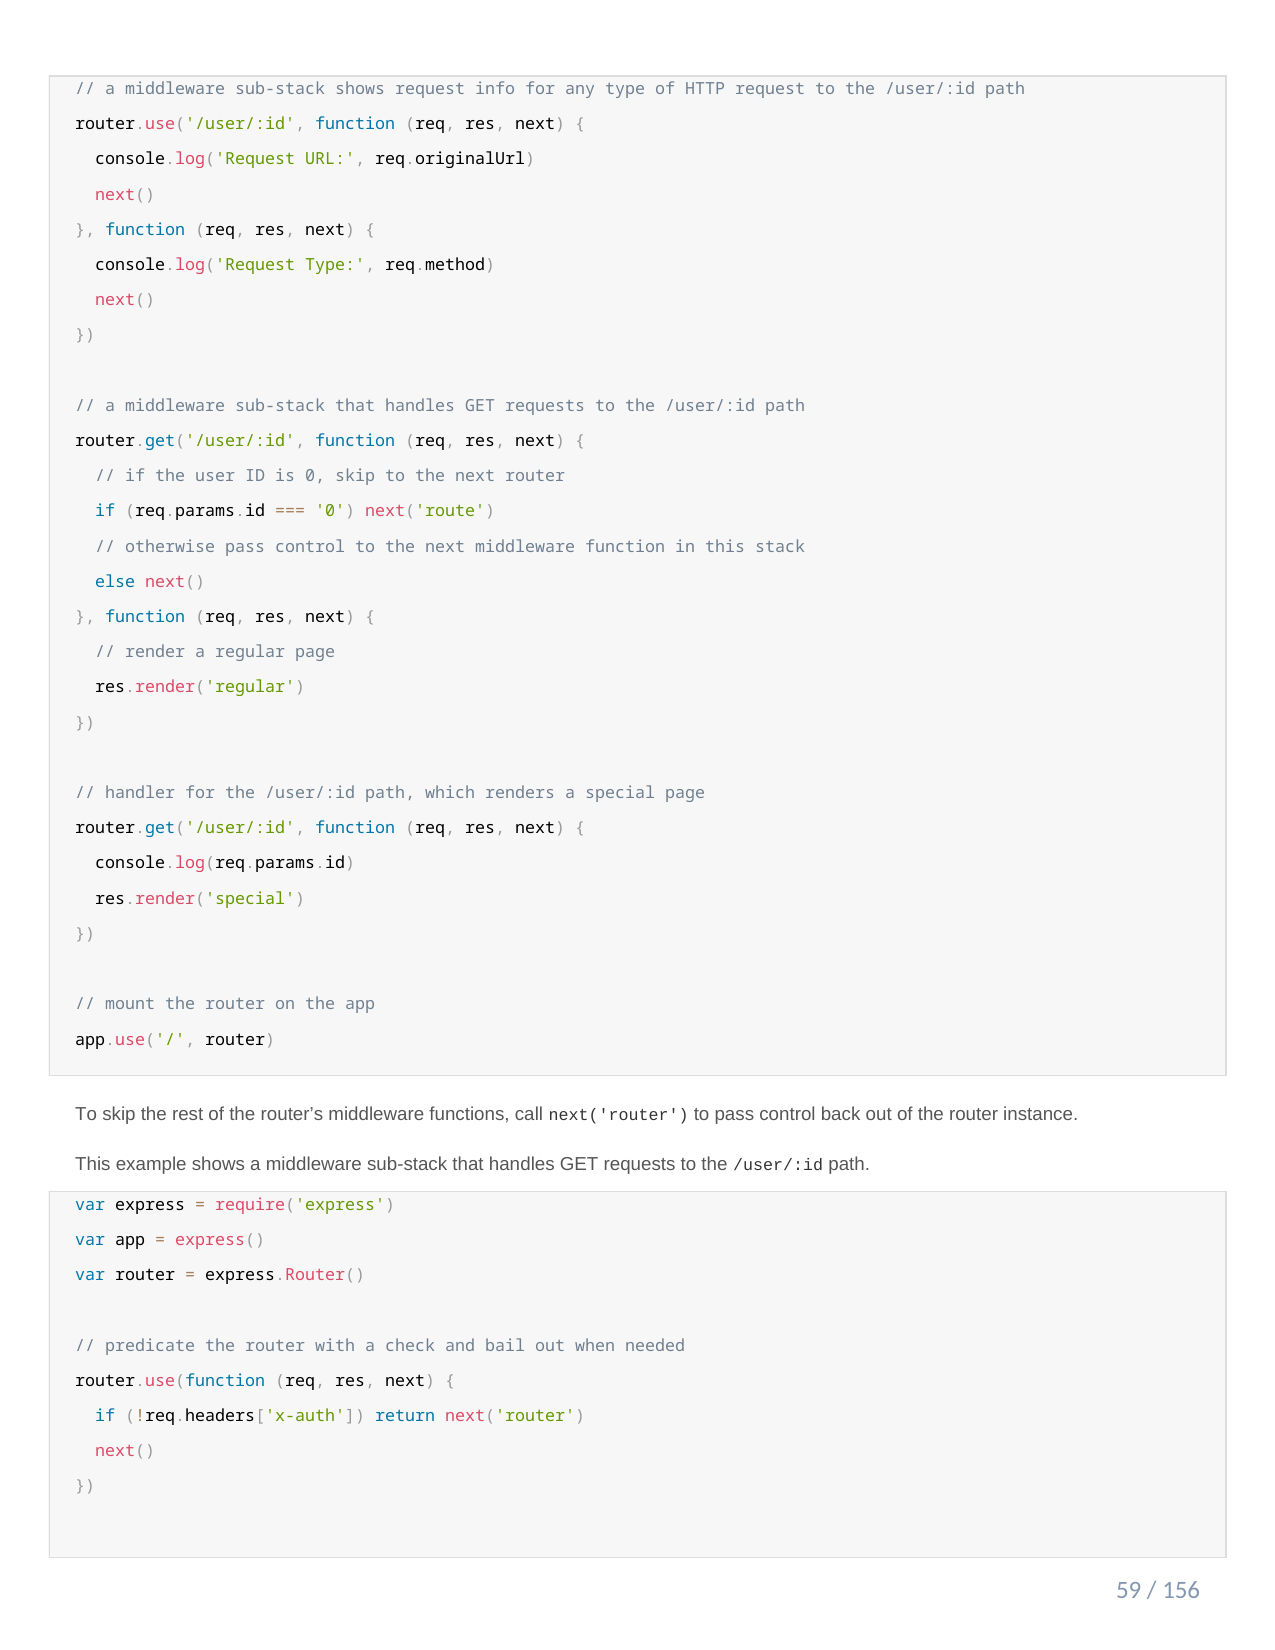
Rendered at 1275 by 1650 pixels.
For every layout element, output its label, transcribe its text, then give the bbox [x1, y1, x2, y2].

text // otherwise pass control to the next middleware function in this stack [50, 533, 1225, 557]
text router.get('/user/:id', function (req, res, next) { [50, 427, 1225, 451]
text }) [50, 321, 1225, 346]
text }, function (req, res, next) { [50, 603, 1225, 627]
text // a middleware sub-stack that handles GET requests to the /user/:id path [50, 392, 1225, 416]
text next() [50, 181, 1225, 205]
text console.log('Request URL:', req.originalUrl) [50, 145, 1225, 170]
text router.use('/user/:id', function (req, res, next) { [50, 110, 1225, 134]
text // mount the router on the app [50, 990, 1225, 1015]
text router.use(function (req, res, next) { [50, 1367, 1225, 1391]
text // render a regular page [50, 638, 1225, 663]
text }) [50, 709, 1225, 733]
text router.get('/user/:id', function (req, res, next) { [50, 814, 1225, 839]
text To skip the rest of the router’s middleware functions, call next('router') to pass control back out of the router instance. [75, 1092, 1200, 1126]
text next() [50, 1437, 1225, 1462]
text if (req.params.id === '0') next('route') [50, 497, 1225, 522]
text // a middleware sub-stack shows request info for any type of HTTP request to the /user/:id path [50, 77, 1225, 99]
text console.log(req.params.id) [50, 849, 1225, 874]
text // if the user ID is 0, skip to the next router [50, 462, 1225, 487]
text else next() [50, 568, 1225, 592]
text var app = express() [50, 1226, 1225, 1250]
text // predicate the router with a check and bail out when needed [50, 1332, 1225, 1356]
text }) [50, 1472, 1225, 1497]
text // handler for the /user/:id path, which renders a special page [50, 779, 1225, 803]
text This example shows a middleware sub-stack that handles GET requests to the /user/:id path. [75, 1141, 1200, 1175]
text res.render('regular') [50, 673, 1225, 698]
text res.render('special') [50, 885, 1225, 909]
text app.use('/', router) [50, 1026, 1225, 1075]
text var express = require('express') [50, 1192, 1225, 1215]
text if (!req.headers['x-auth']) return next('router') [50, 1402, 1225, 1426]
text next() [50, 286, 1225, 311]
text console.log('Request Type:', req.method) [50, 251, 1225, 275]
text }) [50, 920, 1225, 944]
text }, function (req, res, next) { [50, 216, 1225, 240]
text var router = express.Router() [50, 1261, 1225, 1286]
